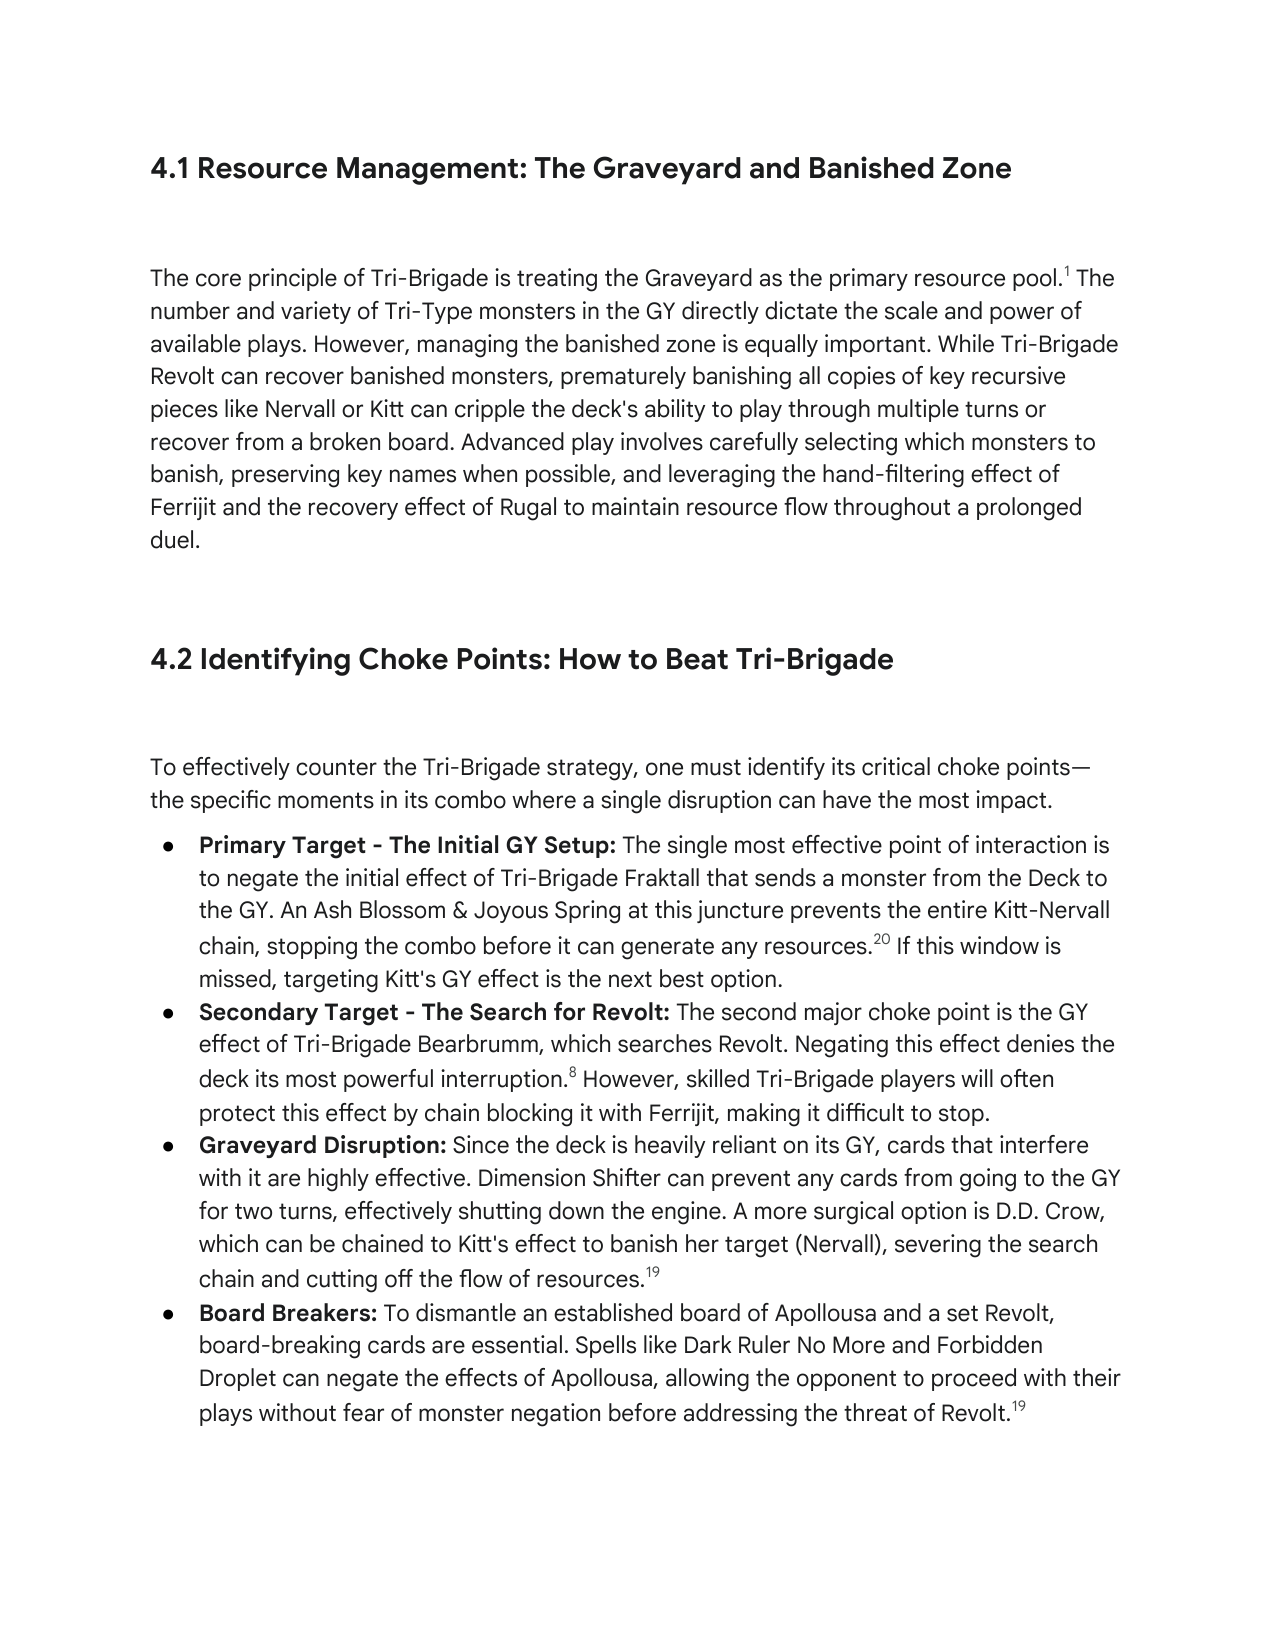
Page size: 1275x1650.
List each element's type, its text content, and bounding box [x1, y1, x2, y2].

list Secondary Target - The Search for Revolt: The second major choke point is the GY effect of Tri-Brigade Bearbrumm, which searches Revolt. Negating this effect denies the deck its most powerful interruption.8 However, skilled Tri-Brigade players will often protect this effect by chain blocking it with Ferrijit, making it difficult to stop. [161, 998, 1125, 1128]
list Board Breakers: To dismantle an established board of Apollousa and a set Revolt, board-breaking cards are essential. Spells like Dark Ruler No More and Forbidden Droplet can negate the effects of Apollousa, allowing the opponent to proceed with their plays without fear of monster negation before addressing the threat of Revolt.19 [161, 1299, 1125, 1429]
list Primary Target - The Initial GY Setup: The single most effective point of interaction is to negate the initial effect of Tri-Brigade Fraktall that sends a monster from the Deck to the GY. An Ash Blossom & Joyous Spring at this juncture prevents the entire Kitt-Nervall chain, stopping the combo before it can generate any resources.20 If this window is missed, targeting Kitt's GY effect is the next best option. [161, 831, 1125, 994]
text To effectively counter the Tri-Brigade strategy, one must identify its critical choke points—the specific moments in its combo where a single disruption can have the most impact. [150, 753, 1125, 815]
list Graveyard Disruption: Since the deck is heavily reliant on its GY, cards that interfere with it are highly effective. Dimension Shifter can prevent any cards from going to the GY for two turns, effectively shutting down the engine. A more surgical option is D.D. Crow, which can be chained to Kitt's effect to banish her target (Nervall), severing the search chain and cutting off the flow of resources.19 [161, 1132, 1125, 1294]
subtitle 4.1 Resource Management: The Graveyard and Banished Zone [150, 150, 1125, 187]
subtitle 4.2 Identifying Choke Points: How to Beat Tri-Brigade [150, 642, 1125, 678]
text The core principle of Tri-Brigade is treating the Graveyard as the primary resource pool.1 The number and variety of Tri-Type monsters in the GY directly dictate the scale and power of available plays. However, managing the banished zone is equally important. While Tri-Brigade Revolt can recover banished monsters, prematurely banishing all copies of key recursive pieces like Nervall or Kitt can cripple the deck's ability to play through multiple turns or recover from a broken board. Advanced play involves carefully selecting which monsters to banish, preserving key names when possible, and leveraging the hand-filtering effect of Ferrijit and the recovery effect of Rugal to maintain resource flow throughout a prolonged duel. [150, 262, 1125, 555]
